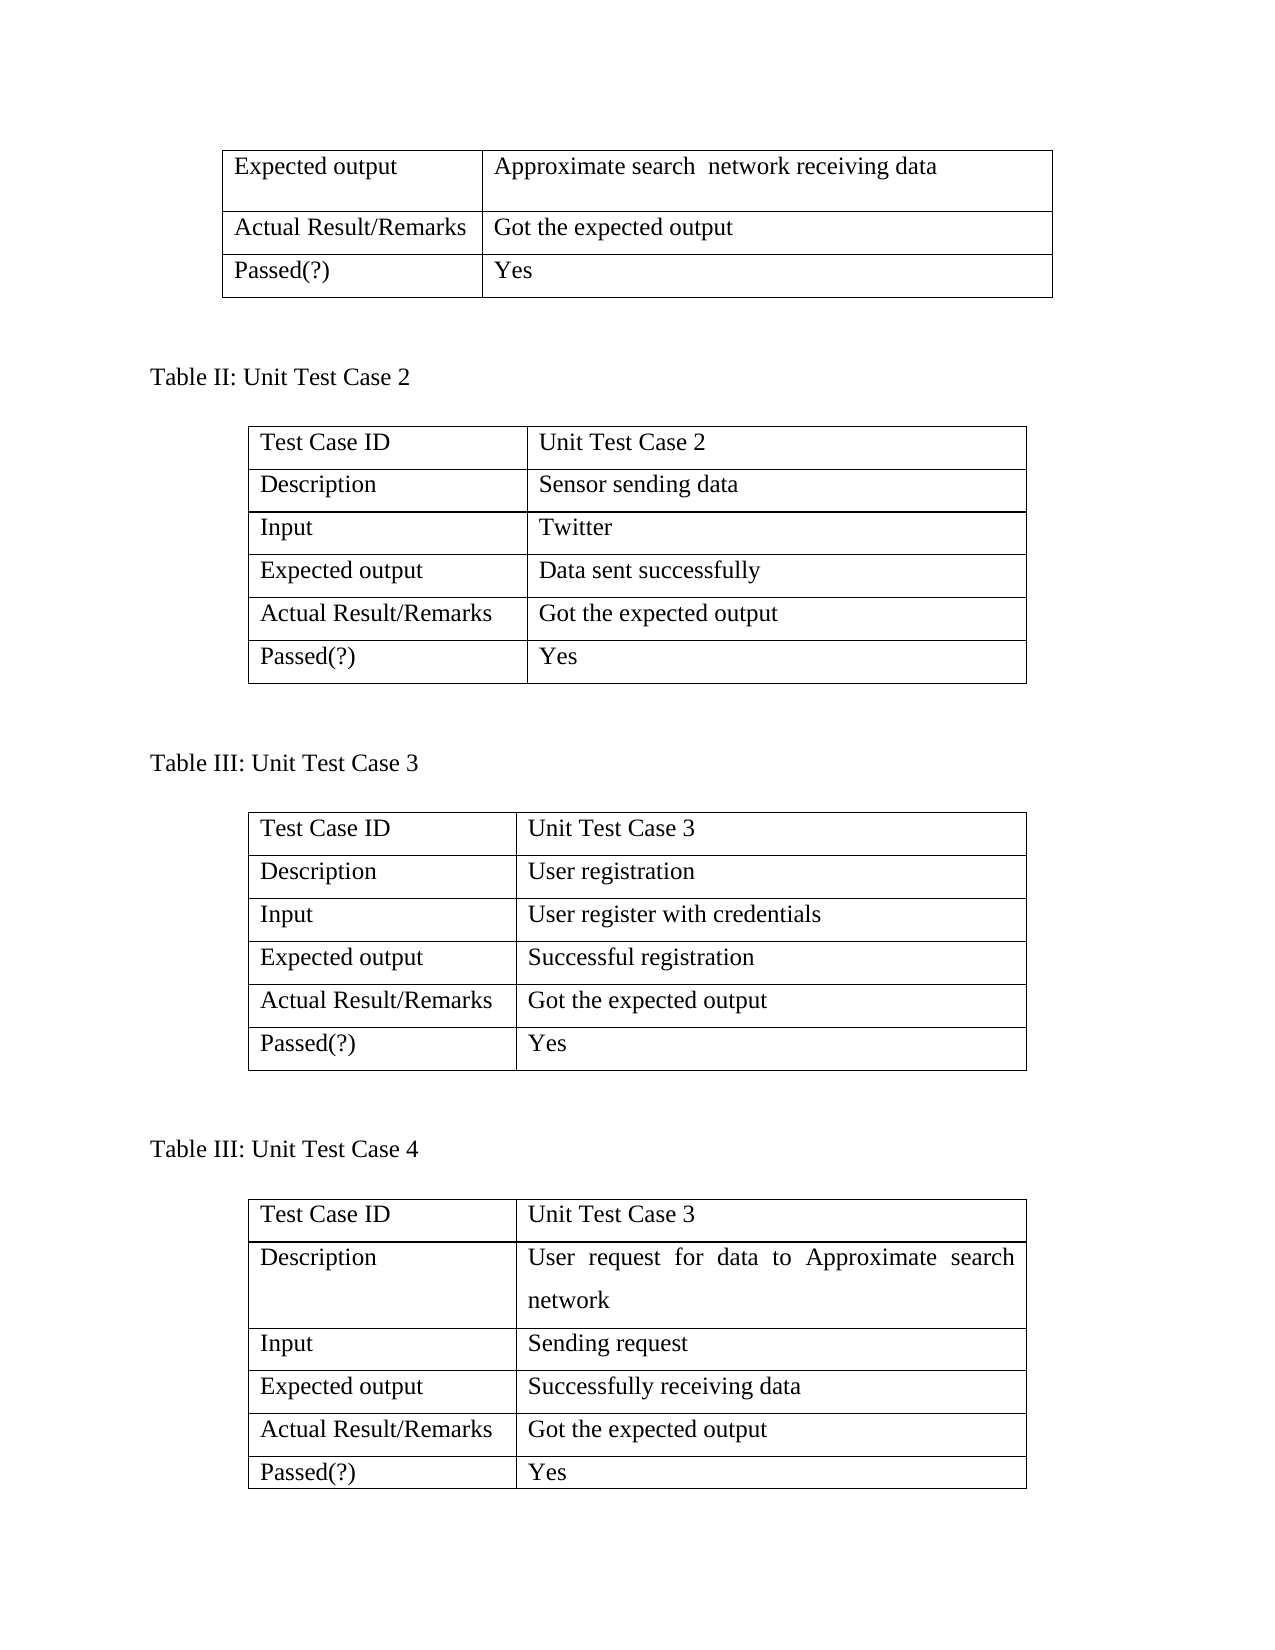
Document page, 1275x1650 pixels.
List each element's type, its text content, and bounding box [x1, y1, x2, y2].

table_cell Passed(?) [249, 641, 527, 683]
table_cell Got the expected output [517, 1414, 1026, 1456]
table_cell Expected output [223, 151, 482, 211]
table_cell User register with credentials [517, 899, 1026, 941]
table_cell Expected output [249, 1371, 516, 1413]
table_cell Yes [483, 255, 1052, 297]
table_cell Yes [517, 1028, 1026, 1069]
table_cell Sensor sending data [528, 470, 1026, 511]
table_cell Description [249, 470, 527, 511]
table_cell Expected output [249, 555, 527, 597]
table_cell Description [249, 856, 516, 898]
table_cell Input [249, 1329, 516, 1370]
table_header Unit Test Case 2 [528, 427, 1026, 468]
table_cell Actual Result/Remarks [223, 212, 482, 254]
table_cell User request for data to Approximate search network [517, 1243, 1026, 1327]
table_cell Passed(?) [223, 255, 482, 297]
table_cell Sending request [517, 1329, 1026, 1370]
table_header Test Case ID [249, 813, 516, 855]
table_cell Approximate search network receiving data [483, 151, 1052, 211]
table_cell Got the expected output [483, 212, 1052, 254]
text Table III: Unit Test Case 4 [150, 1134, 1125, 1163]
table_header Test Case ID [249, 427, 527, 468]
text Table III: Unit Test Case 3 [150, 748, 1125, 777]
table_cell Successfully receiving data [517, 1371, 1026, 1413]
table_cell Passed(?) [249, 1457, 516, 1488]
text Table II: Unit Test Case 2 [150, 362, 1125, 390]
table_cell Input [249, 899, 516, 941]
table_cell Got the expected output [528, 598, 1026, 640]
table_cell Yes [517, 1457, 1026, 1488]
table_cell Expected output [249, 942, 516, 984]
table_cell Passed(?) [249, 1028, 516, 1069]
table_cell Yes [528, 641, 1026, 683]
table_cell User registration [517, 856, 1026, 898]
table_header Test Case ID [249, 1200, 516, 1241]
table_header Unit Test Case 3 [517, 1200, 1026, 1241]
table_cell Actual Result/Remarks [249, 598, 527, 640]
table_cell Actual Result/Remarks [249, 985, 516, 1027]
table_cell Description [249, 1243, 516, 1327]
table_cell Data sent successfully [528, 555, 1026, 597]
table_cell Successful registration [517, 942, 1026, 984]
table_cell Got the expected output [517, 985, 1026, 1027]
table_cell Twitter [528, 513, 1026, 554]
table_header Unit Test Case 3 [517, 813, 1026, 855]
table_cell Input [249, 513, 527, 554]
table_cell Actual Result/Remarks [249, 1414, 516, 1456]
